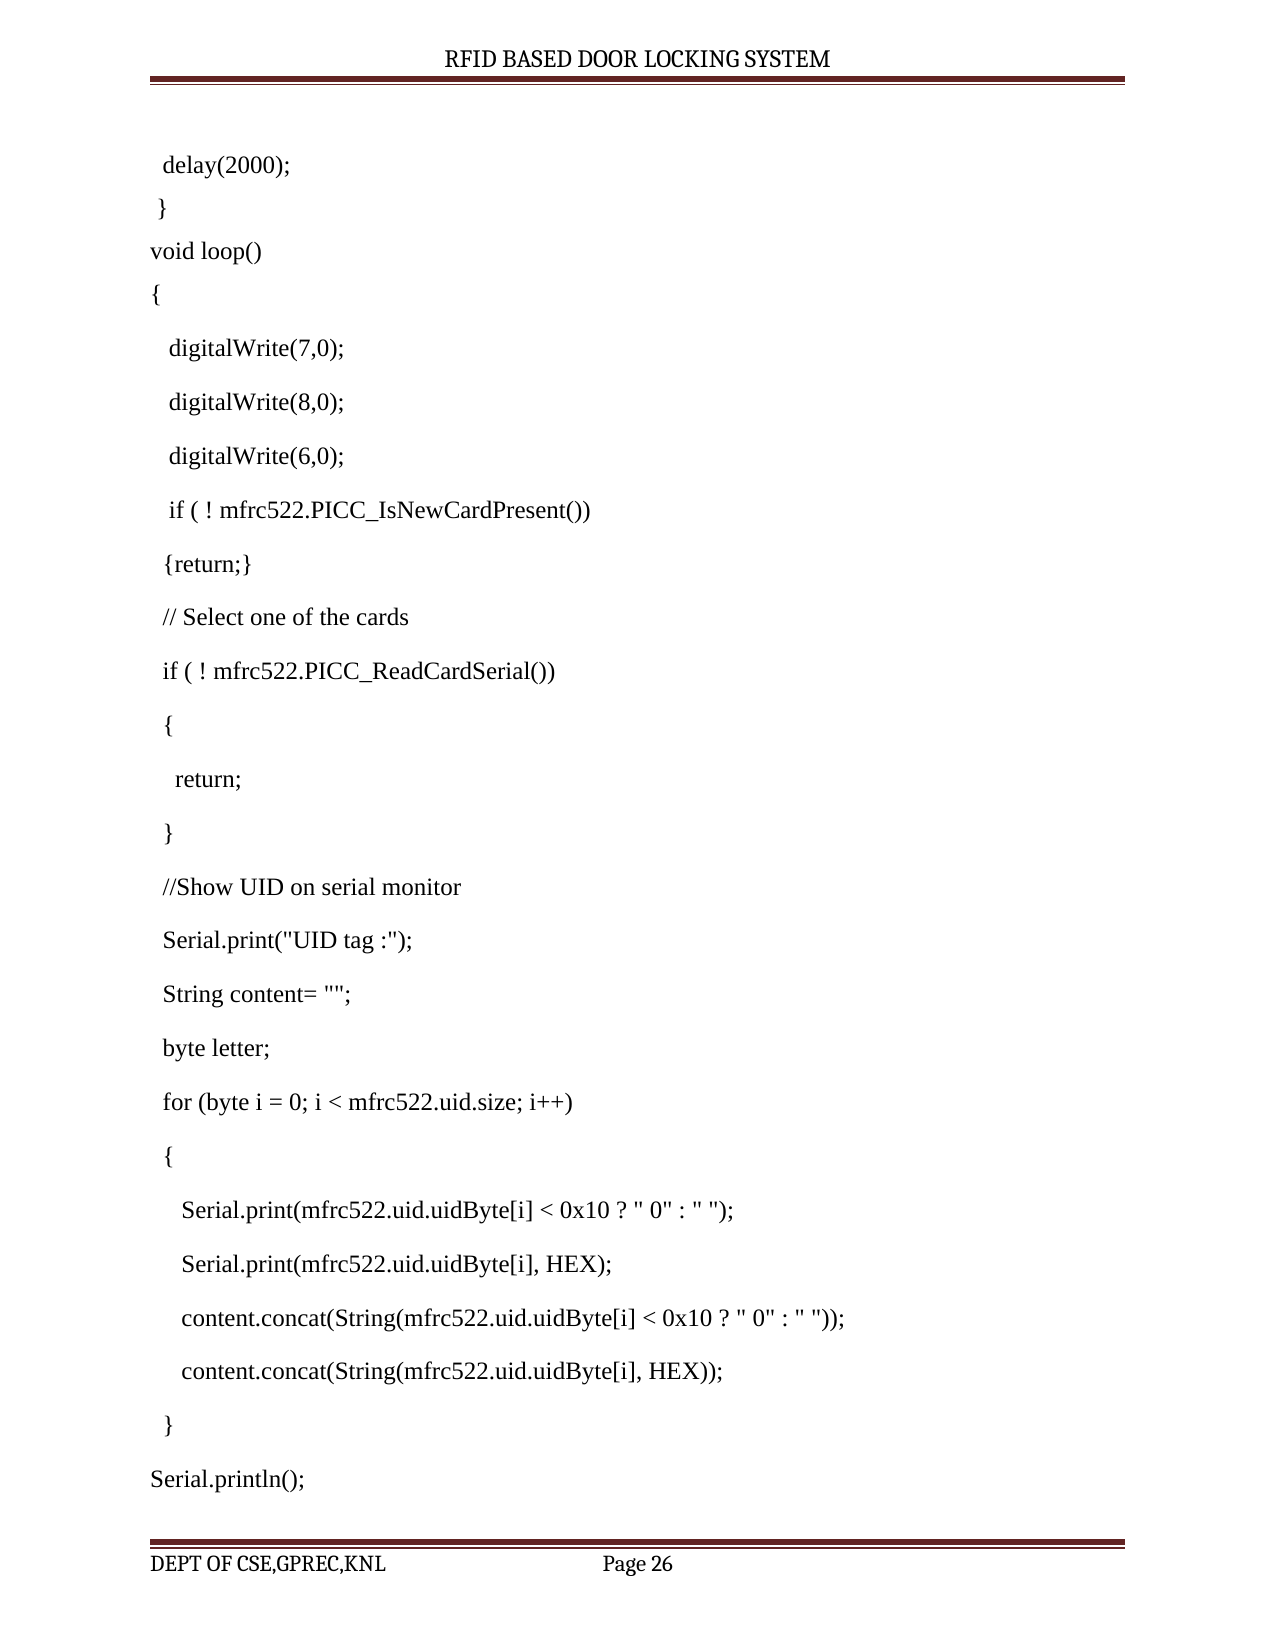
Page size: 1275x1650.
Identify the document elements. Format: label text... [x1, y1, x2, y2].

text for (byte i = 0; i < mfrc522.uid.size; i++) [150, 1087, 1125, 1116]
text String content= ""; [150, 979, 1125, 1008]
text return; [150, 764, 1125, 793]
text { [150, 279, 1125, 308]
text if ( ! mfrc522.PICC_ReadCardSerial()) [150, 656, 1125, 685]
text { [150, 710, 1125, 739]
text digitalWrite(7,0); [150, 333, 1125, 362]
text Serial.println(); [150, 1464, 1125, 1493]
text // Select one of the cards [150, 602, 1125, 631]
text if ( ! mfrc522.PICC_IsNewCardPresent()) [150, 495, 1125, 523]
text Serial.print("UID tag :"); [150, 926, 1125, 954]
text content.concat(String(mfrc522.uid.uidByte[i] < 0x10 ? " 0" : " ")); [150, 1303, 1125, 1331]
text } [150, 818, 1125, 847]
text digitalWrite(6,0); [150, 441, 1125, 470]
text content.concat(String(mfrc522.uid.uidByte[i], HEX)); [150, 1356, 1125, 1385]
text { [150, 1141, 1125, 1170]
text delay(2000); [150, 150, 1125, 179]
text Serial.print(mfrc522.uid.uidByte[i], HEX); [150, 1249, 1125, 1277]
text {return;} [150, 549, 1125, 577]
text } [150, 193, 1125, 222]
text void loop() [150, 236, 1125, 265]
text Serial.print(mfrc522.uid.uidByte[i] < 0x10 ? " 0" : " "); [150, 1195, 1125, 1224]
text } [150, 1410, 1125, 1439]
text byte letter; [150, 1033, 1125, 1062]
text //Show UID on serial monitor [150, 872, 1125, 901]
text digitalWrite(8,0); [150, 387, 1125, 416]
